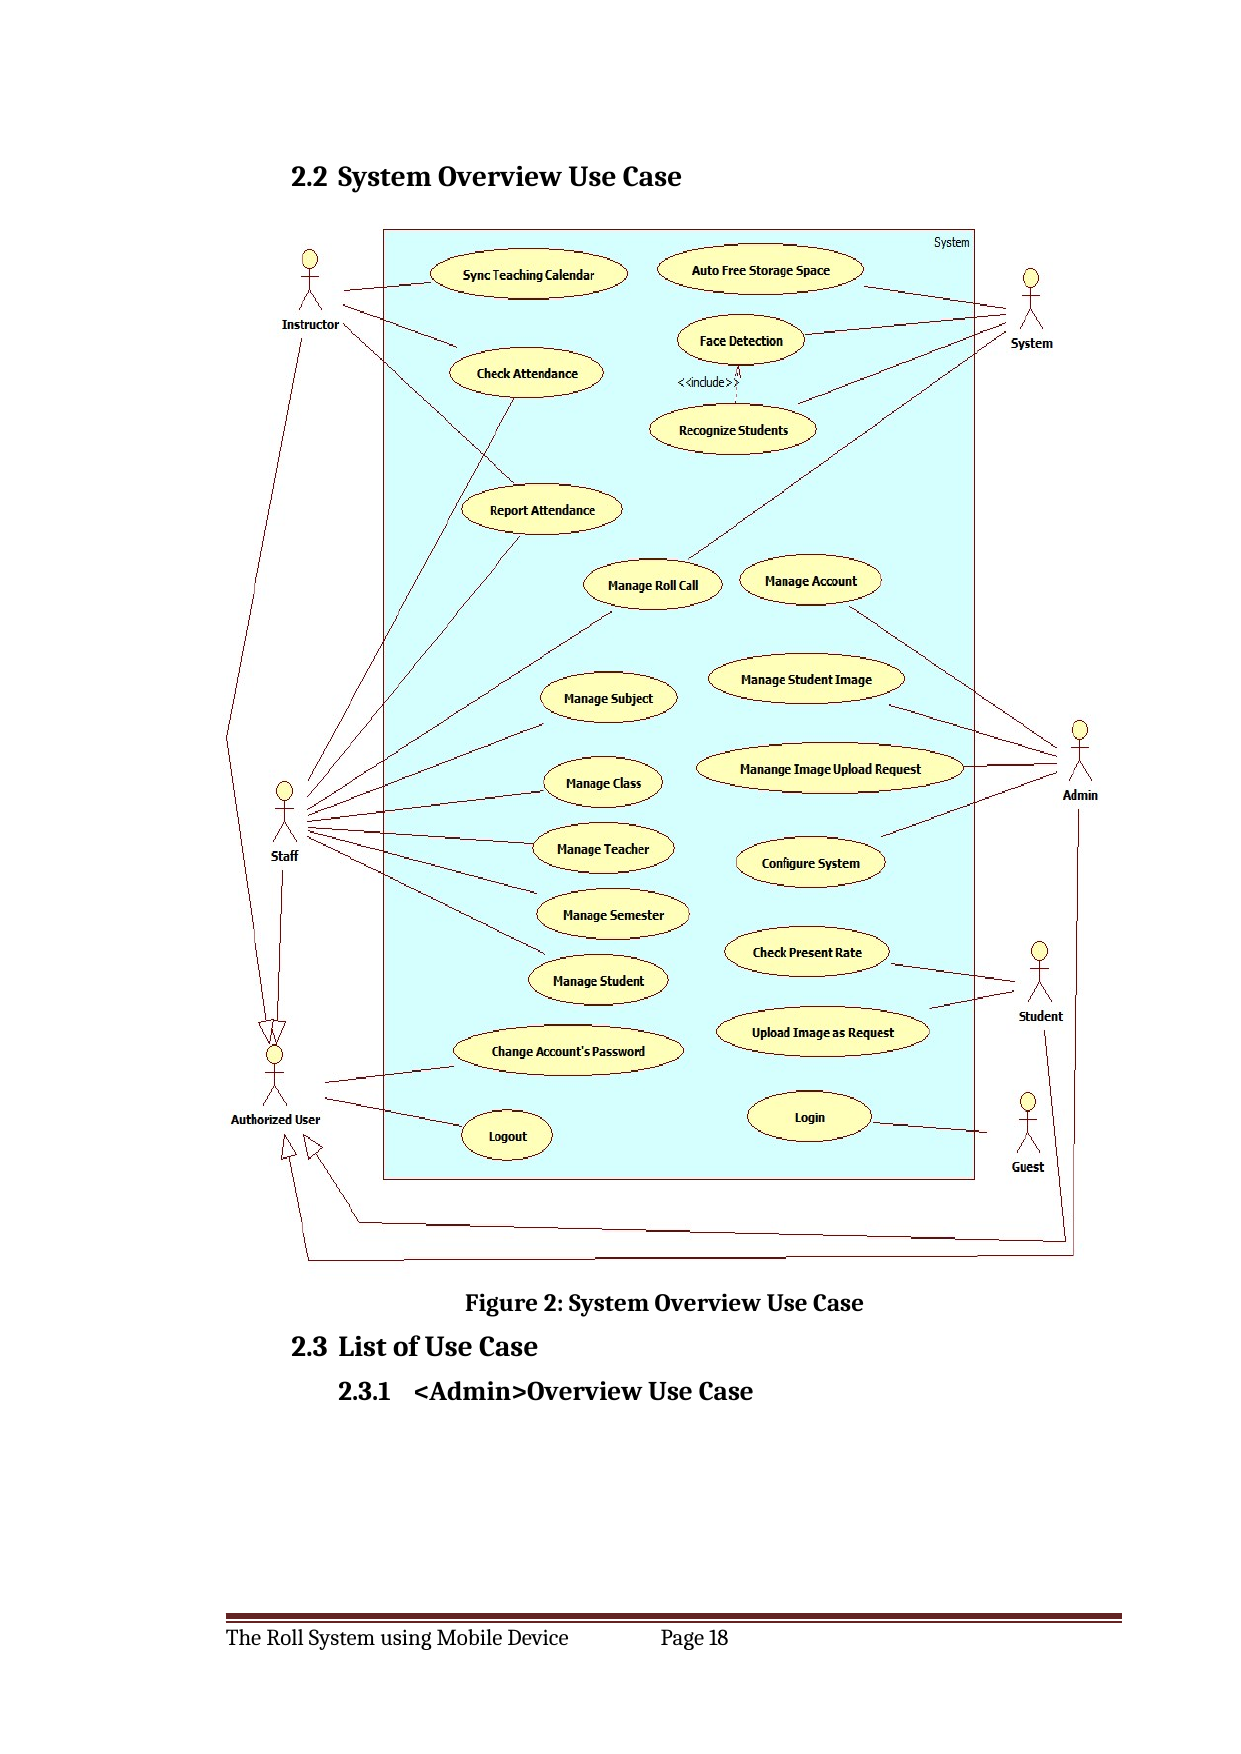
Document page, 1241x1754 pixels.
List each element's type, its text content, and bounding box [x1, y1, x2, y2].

text Figure 2: System Overview Use Case [207, 1289, 1122, 1318]
picture [206, 206, 1122, 1285]
subtitle <Admin>Overview Use Case [338, 1376, 1122, 1407]
subtitle System Overview Use Case [291, 160, 1122, 194]
subtitle List of Use Case [291, 1330, 1122, 1364]
